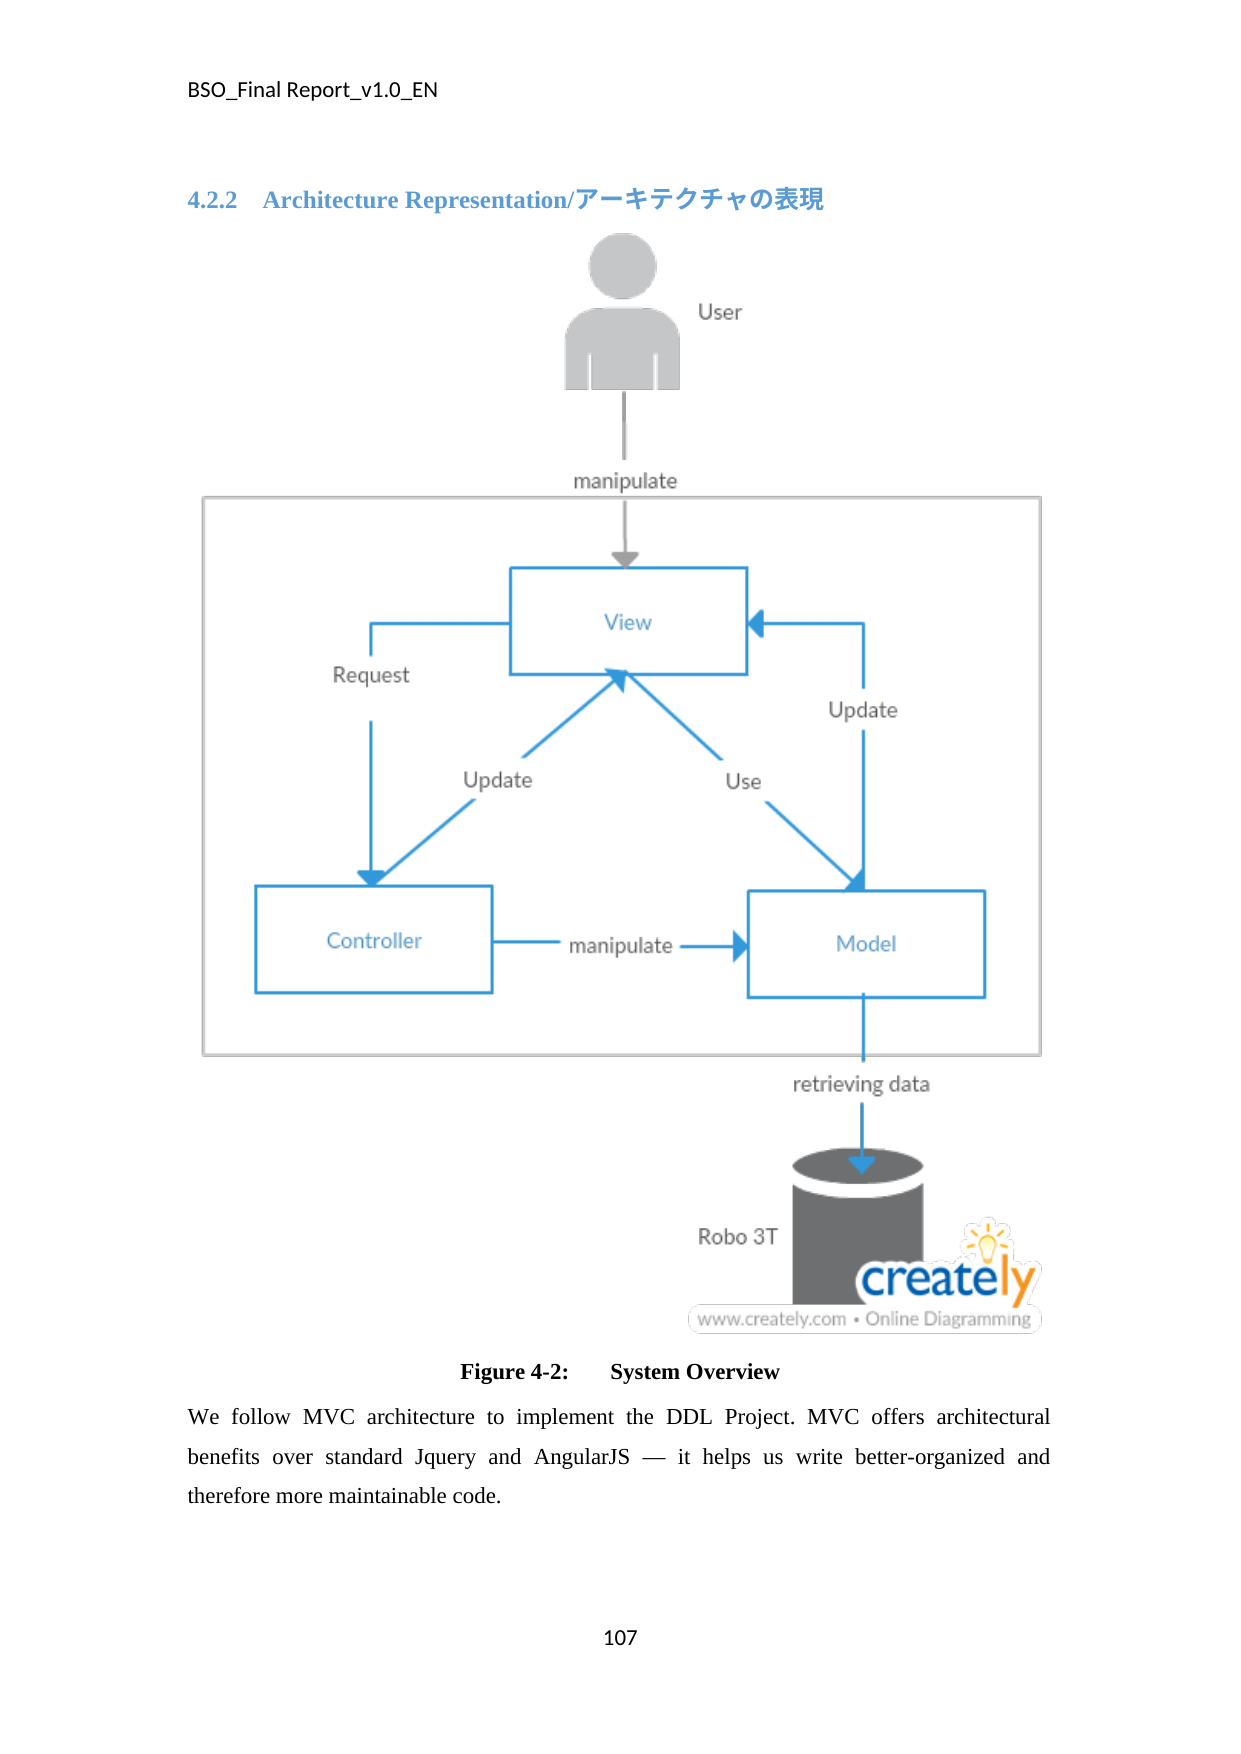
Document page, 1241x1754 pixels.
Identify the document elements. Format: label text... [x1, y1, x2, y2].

text System Overview [187, 1358, 1053, 1384]
subtitle Architecture Representation/アーキテクチャの表現 [187, 180, 1053, 216]
text We follow MVC architecture to implement the DDL Project. MVC offers architectural benefits over standard Jquery and AngularJS — it helps us write better-organized and therefore more maintainable code. [187, 1403, 1053, 1509]
picture [187, 219, 1053, 1340]
